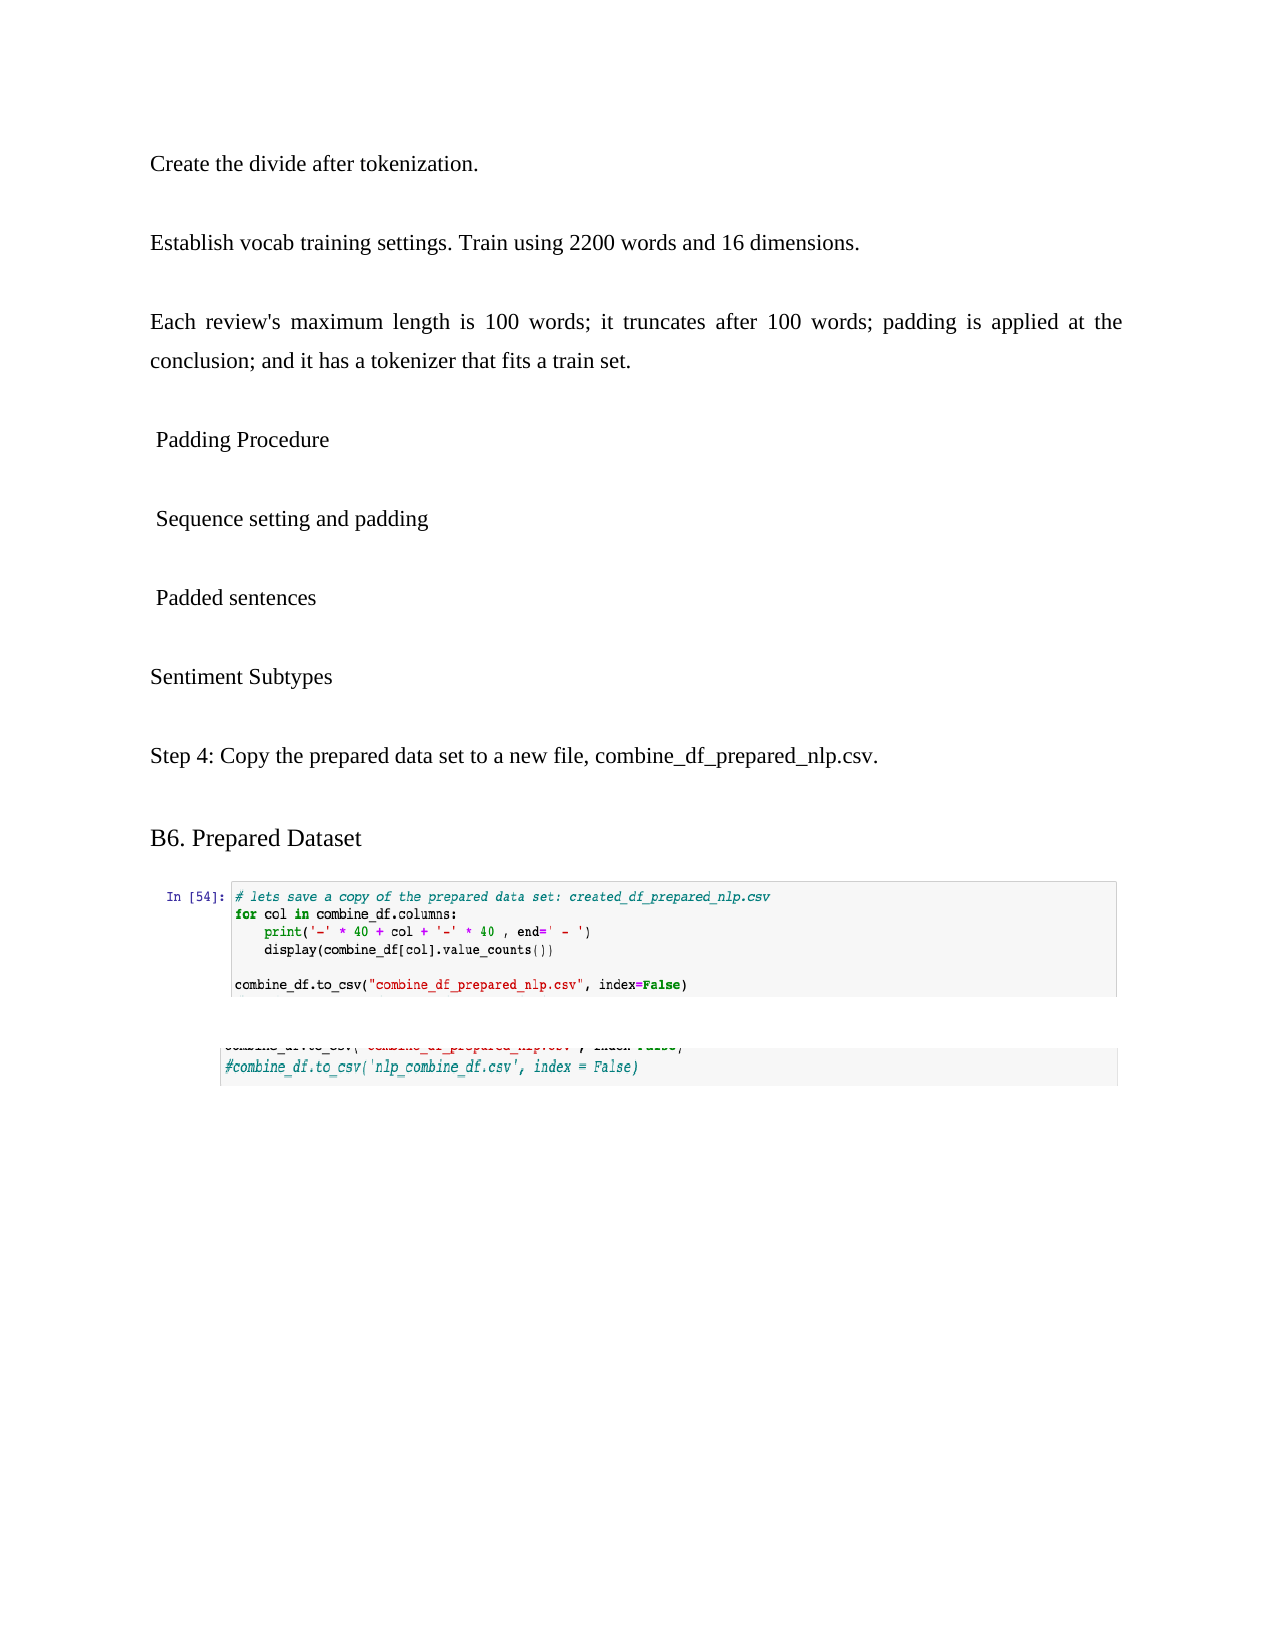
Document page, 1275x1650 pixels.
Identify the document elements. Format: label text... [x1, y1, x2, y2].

text Step 4: Copy the prepared data set to a new file, combine_df_prepared_nlp.csv. [150, 742, 1125, 768]
text Sentiment Subtypes [150, 663, 1125, 689]
picture [150, 864, 1125, 997]
text Sequence setting and padding [150, 505, 1125, 532]
text Each review's maximum length is 100 words; it truncates after 100 words; padding is applied at the conclusion; and it has a tokenizer that fits a train set. [150, 308, 1125, 374]
picture [150, 1048, 1125, 1086]
text Establish vocab training settings. Train using 2200 words and 16 dimensions. [150, 229, 1125, 255]
text B6. Prepared Dataset [150, 823, 1125, 852]
text Create the divide after tokenization. [150, 150, 1125, 176]
text Padding Procedure [150, 426, 1125, 453]
text Padded sentences [150, 584, 1125, 611]
